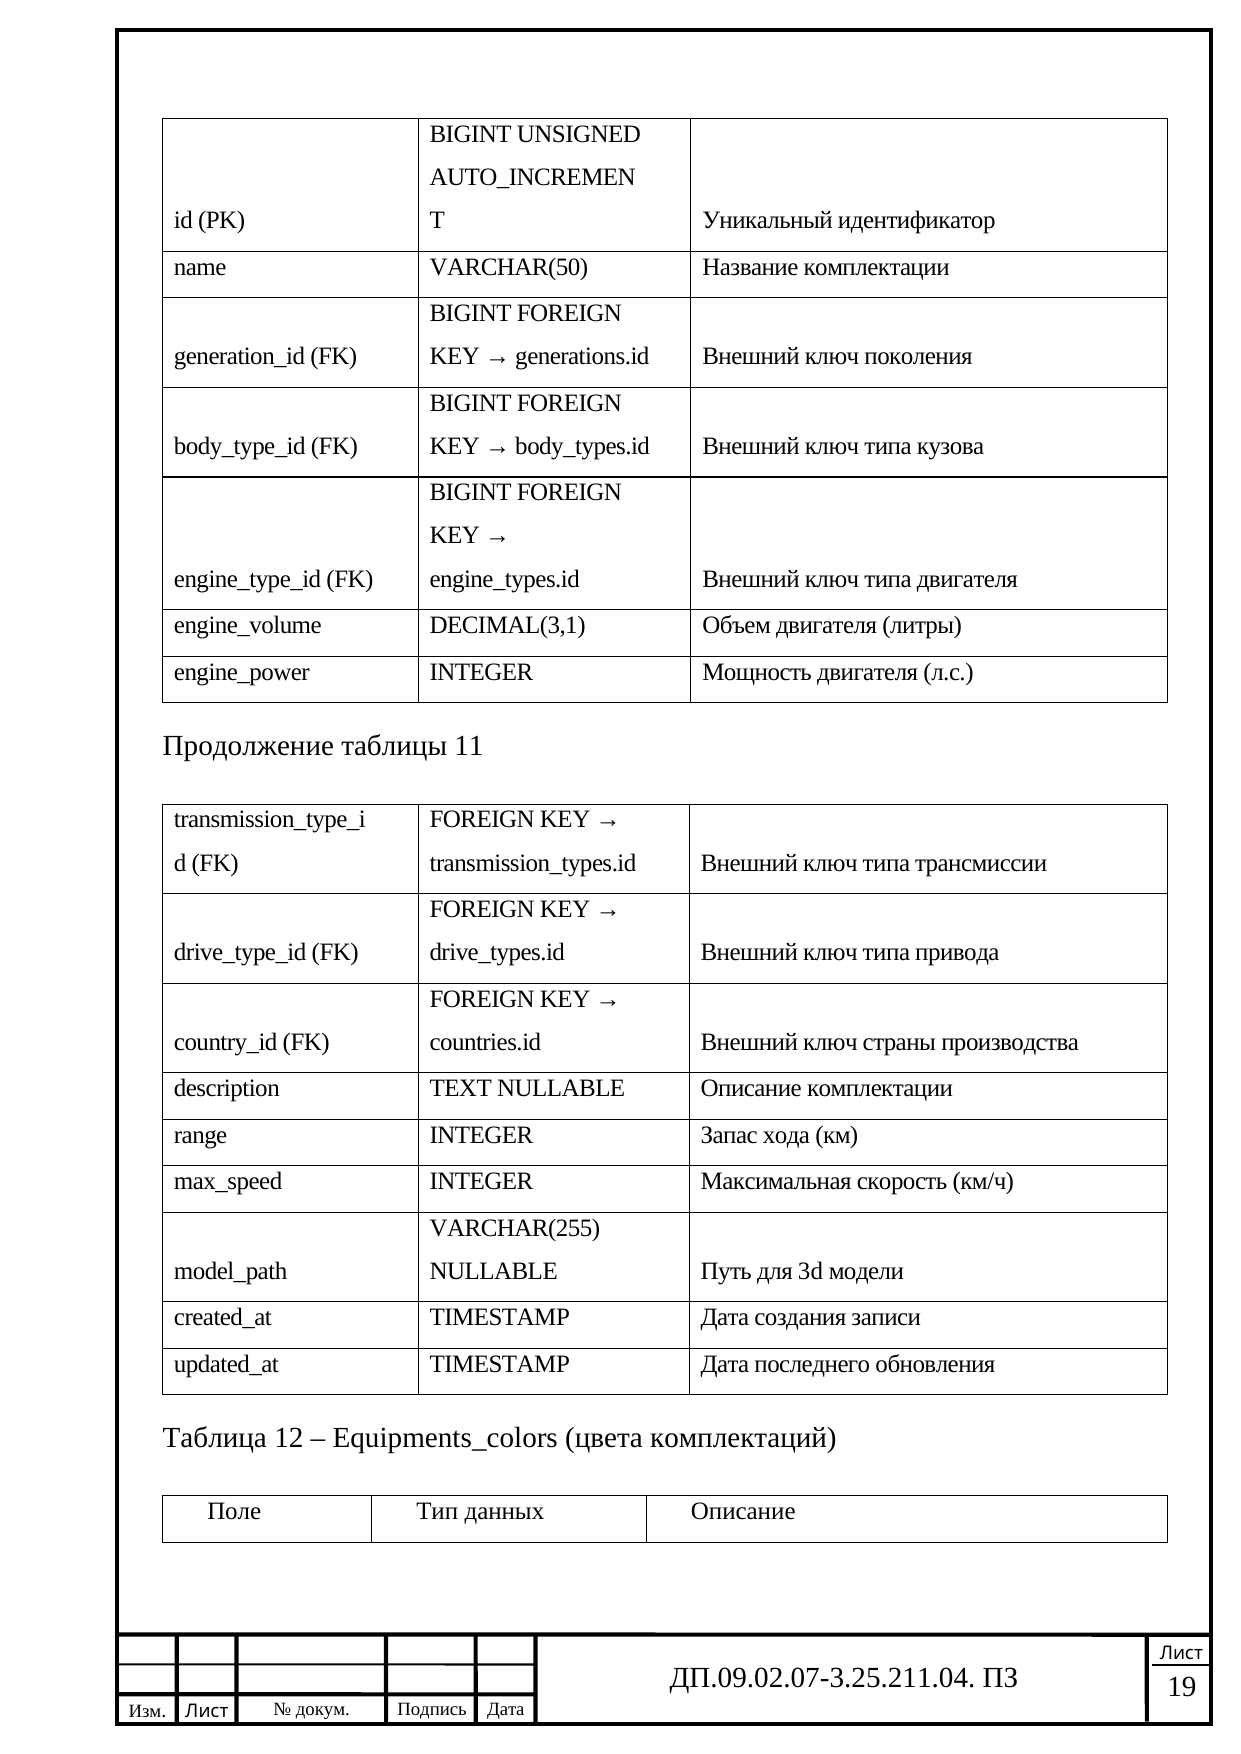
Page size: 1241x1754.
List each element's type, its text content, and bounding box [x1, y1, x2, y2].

table_cell VARCHAR(50) [419, 252, 690, 297]
table_cell Внешний ключ страны производства [690, 984, 1167, 1072]
table_cell Внешний ключ типа кузова [691, 388, 1167, 476]
table_cell Внешний ключ типа привода [690, 894, 1167, 983]
table_cell TIMESTAMP [419, 1349, 689, 1394]
table_cell id (PK) [163, 119, 418, 251]
table_cell drive_type_id (FK) [163, 894, 418, 983]
table_cell BIGINT UNSIGNED AUTO_INCREMENT [419, 119, 690, 251]
table_cell Внешний ключ типа двигателя [691, 478, 1167, 609]
table_cell Уникальный идентификатор [691, 119, 1167, 251]
table_header Описание [647, 1496, 1167, 1542]
table_cell BIGINT FOREIGN KEY → generations.id [419, 298, 690, 387]
table_cell INTEGER [419, 1120, 689, 1165]
table_header Поле [163, 1496, 371, 1542]
table_cell VARCHAR(255) NULLABLE [419, 1213, 689, 1301]
table_cell name [163, 252, 418, 297]
table_cell Мощность двигателя (л.с.) [691, 657, 1167, 702]
table_cell created_at [163, 1302, 418, 1348]
table_cell model_path [163, 1213, 418, 1301]
table_cell body_type_id (FK) [163, 388, 418, 476]
table_cell Объем двигателя (литры) [691, 610, 1167, 656]
table_cell TIMESTAMP [419, 1302, 689, 1348]
table_cell Запас хода (км) [690, 1120, 1167, 1165]
table_cell Максимальная скорость (км/ч) [690, 1166, 1167, 1212]
table_cell country_id (FK) [163, 984, 418, 1072]
table_header Тип данных [372, 1496, 646, 1542]
table_cell description [163, 1073, 418, 1119]
table_cell engine_power [163, 657, 418, 702]
table_cell INTEGER [419, 1166, 689, 1212]
table_header Внешний ключ типа трансмиссии [690, 805, 1167, 893]
table_cell BIGINT FOREIGN KEY → engine_types.id [419, 478, 690, 609]
table_cell Название комплектации [691, 252, 1167, 297]
table_cell max_speed [163, 1166, 418, 1212]
table_cell engine_volume [163, 610, 418, 656]
table_cell Внешний ключ поколения [691, 298, 1167, 387]
table_cell Дата последнего обновления [690, 1349, 1167, 1394]
text Продолжение таблицы 11 [133, 728, 1181, 762]
table_cell engine_type_id (FK) [163, 478, 418, 609]
table_cell INTEGER [419, 657, 690, 702]
table_cell range [163, 1120, 418, 1165]
table_cell generation_id (FK) [163, 298, 418, 387]
table_cell updated_at [163, 1349, 418, 1394]
table_cell DECIMAL(3,1) [419, 610, 690, 656]
table_cell Описание комплектации [690, 1073, 1167, 1119]
text Таблица 12 – Equipments_colors (цвета комплектаций) [133, 1420, 1152, 1454]
table_header FOREIGN KEY → transmission_types.id [419, 805, 689, 893]
table_header transmission_type_id (FK) [163, 805, 418, 893]
table_cell Дата создания записи [690, 1302, 1167, 1348]
table_cell FOREIGN KEY → countries.id [419, 984, 689, 1072]
table_cell BIGINT FOREIGN KEY → body_types.id [419, 388, 690, 476]
table_cell FOREIGN KEY → drive_types.id [419, 894, 689, 983]
table_cell TEXT NULLABLE [419, 1073, 689, 1119]
table_cell Путь для 3d модели [690, 1213, 1167, 1301]
